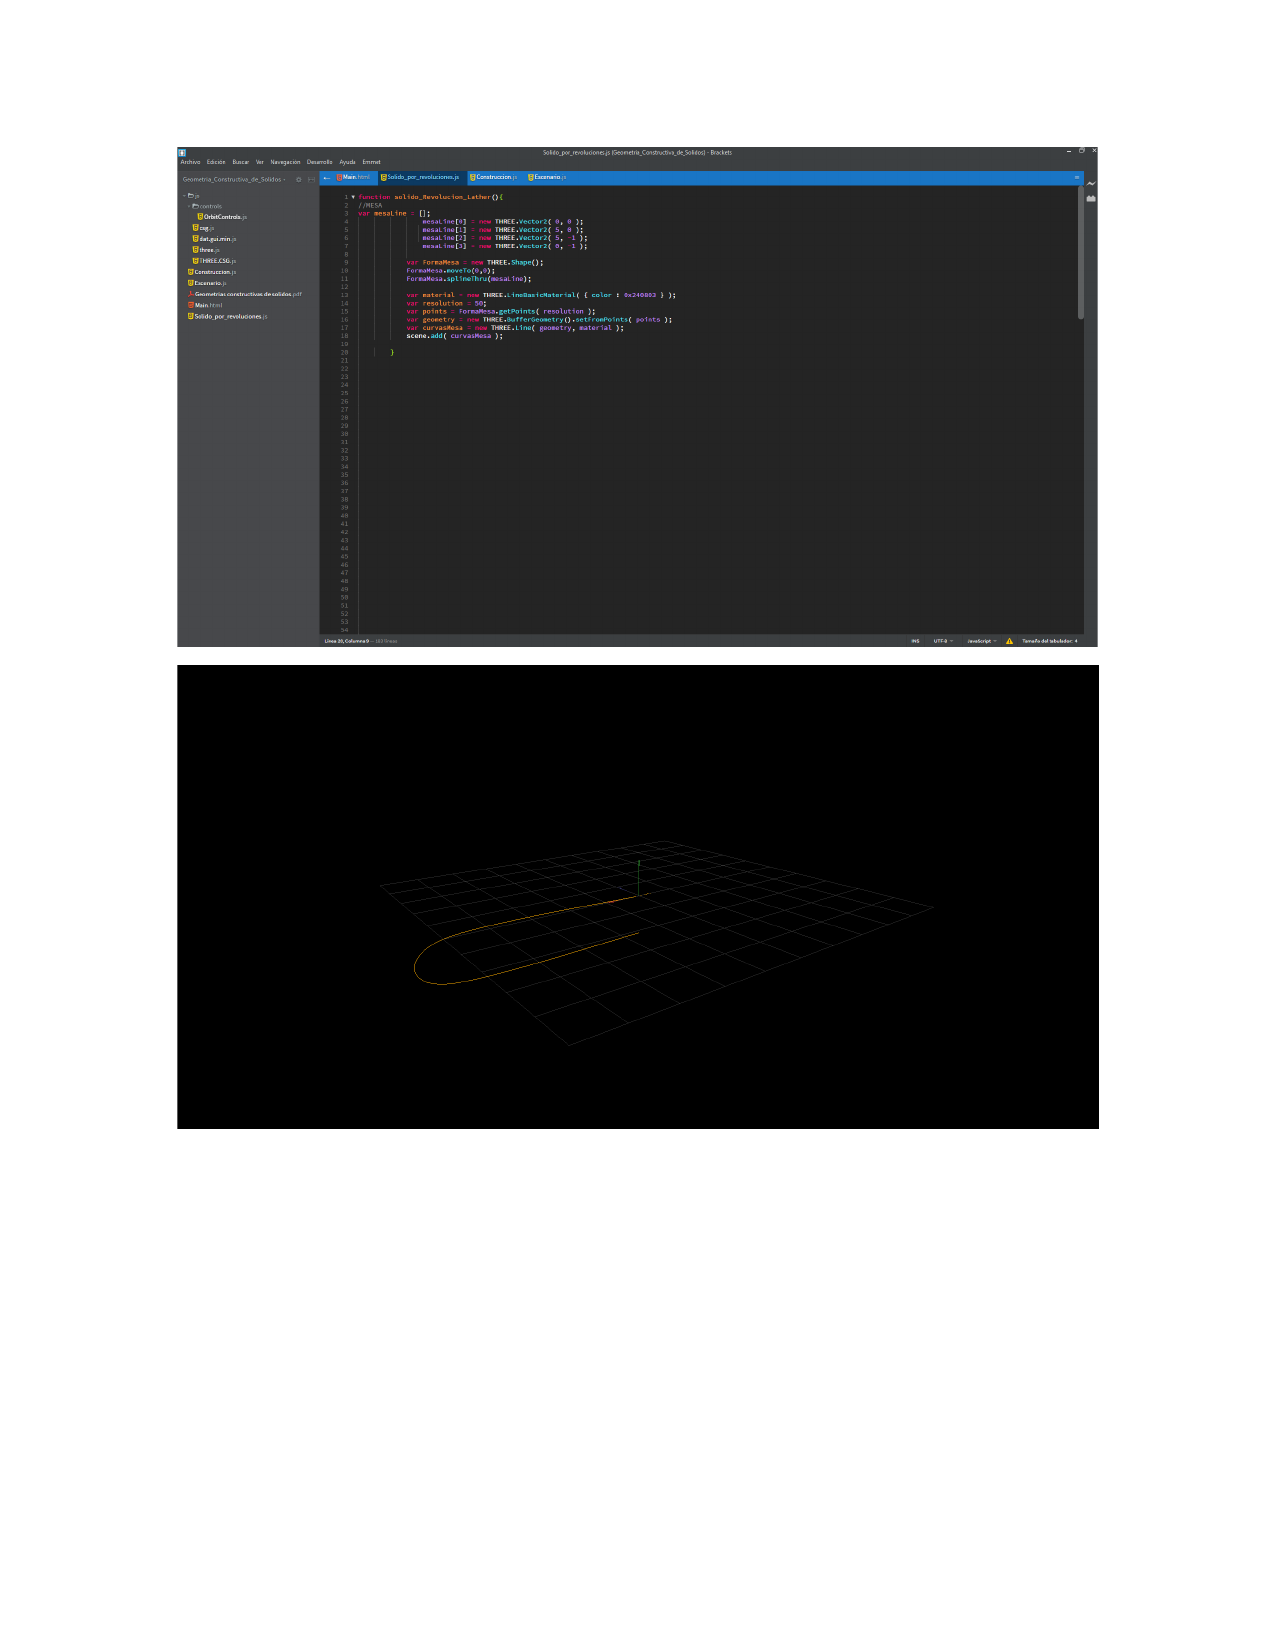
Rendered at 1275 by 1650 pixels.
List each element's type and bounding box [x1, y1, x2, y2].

picture [177, 665, 1099, 1129]
picture [177, 147, 1098, 647]
